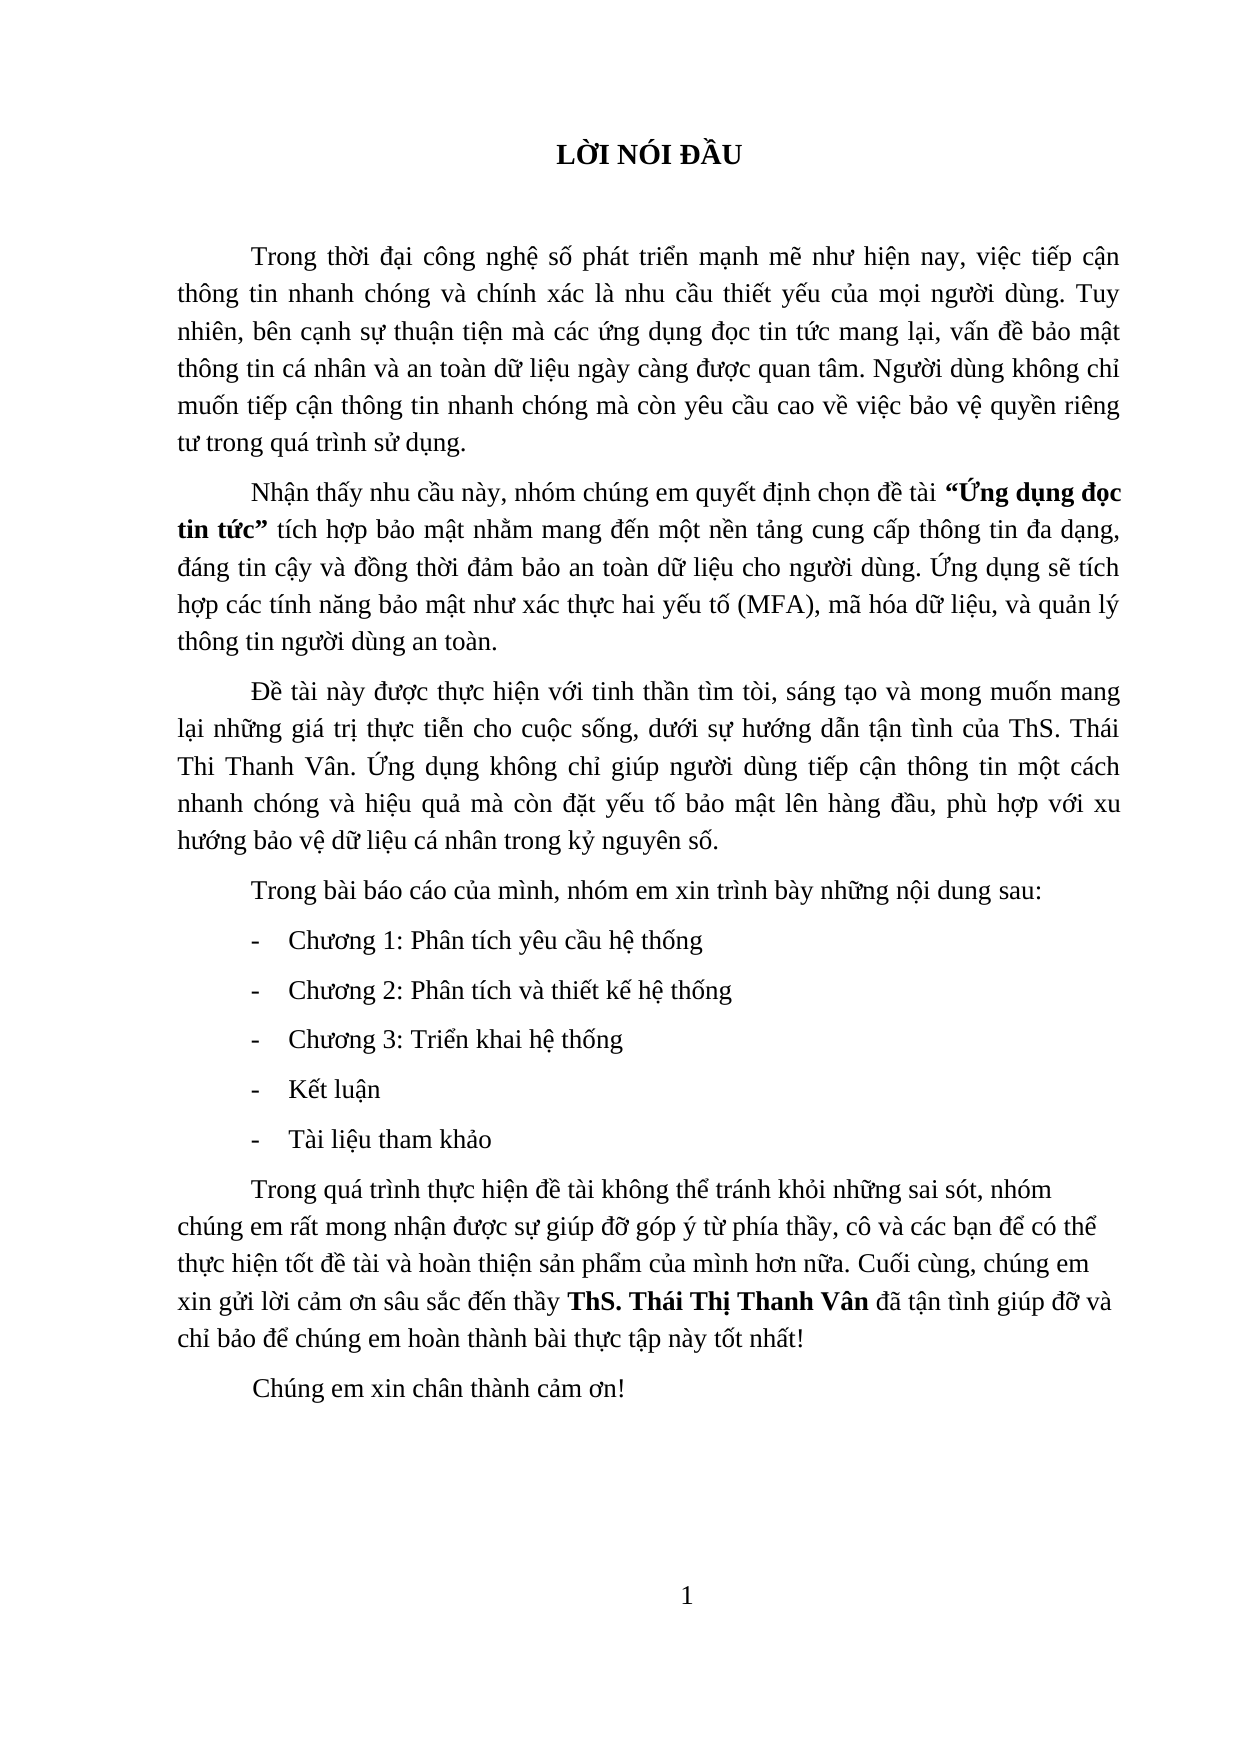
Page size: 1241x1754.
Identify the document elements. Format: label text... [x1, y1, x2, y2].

list Chương 3: Triển khai hệ thống [251, 1023, 1122, 1055]
text Nhận thấy nhu cầu này, nhóm chúng em quyết định chọn đề tài “Ứng dụng đọc tin tức” tích hợp bảo mật nhằm mang đến một nền tảng cung cấp thông tin đa dạng, đáng tin cậy và đồng thời đảm bảo an toàn dữ liệu cho người dùng. Ứng dụng sẽ tích hợp các tính năng bảo mật như xác thực hai yếu tố (MFA), mã hóa dữ liệu, và quản lý thông tin người dùng an toàn. [177, 476, 1122, 657]
text LỜI NÓI ĐẦU [177, 137, 1122, 171]
text Đề tài này được thực hiện với tinh thần tìm tòi, sáng tạo và mong muốn mang lại những giá trị thực tiễn cho cuộc sống, dưới sự hướng dẫn tận tình của ThS. Thái Thi Thanh Vân. Ứng dụng không chỉ giúp người dùng tiếp cận thông tin một cách nhanh chóng và hiệu quả mà còn đặt yếu tố bảo mật lên hàng đầu, phù hợp với xu hướng bảo vệ dữ liệu cá nhân trong kỷ nguyên số. [177, 675, 1122, 856]
text Trong bài báo cáo của mình, nhóm em xin trình bày những nội dung sau: [177, 874, 1122, 905]
list Tài liệu tham khảo [251, 1123, 1122, 1154]
list Chương 2: Phân tích và thiết kế hệ thống [251, 974, 1122, 1005]
text Chúng em xin chân thành cảm ơn! [177, 1372, 1122, 1403]
text Trong quá trình thực hiện đề tài không thể tránh khỏi những sai sót, nhóm chúng em rất mong nhận được sự giúp đỡ góp ý từ phía thầy, cô và các bạn để có thể thực hiện tốt đề tài và hoàn thiện sản phẩm của mình hơn nữa. Cuối cùng, chúng em xin gửi lời cảm ơn sâu sắc đến thầy ThS. Thái Thị Thanh Vân đã tận tình giúp đỡ và chỉ bảo để chúng em hoàn thành bài thực tập này tốt nhất! [177, 1173, 1122, 1353]
list Kết luận [251, 1073, 1122, 1104]
text Trong thời đại công nghệ số phát triển mạnh mẽ như hiện nay, việc tiếp cận thông tin nhanh chóng và chính xác là nhu cầu thiết yếu của mọi người dùng. Tuy nhiên, bên cạnh sự thuận tiện mà các ứng dụng đọc tin tức mang lại, vấn đề bảo mật thông tin cá nhân và an toàn dữ liệu ngày càng được quan tâm. Người dùng không chỉ muốn tiếp cận thông tin nhanh chóng mà còn yêu cầu cao về việc bảo vệ quyền riêng tư trong quá trình sử dụng. [177, 240, 1122, 458]
list Chương 1: Phân tích yêu cầu hệ thống [251, 924, 1122, 955]
